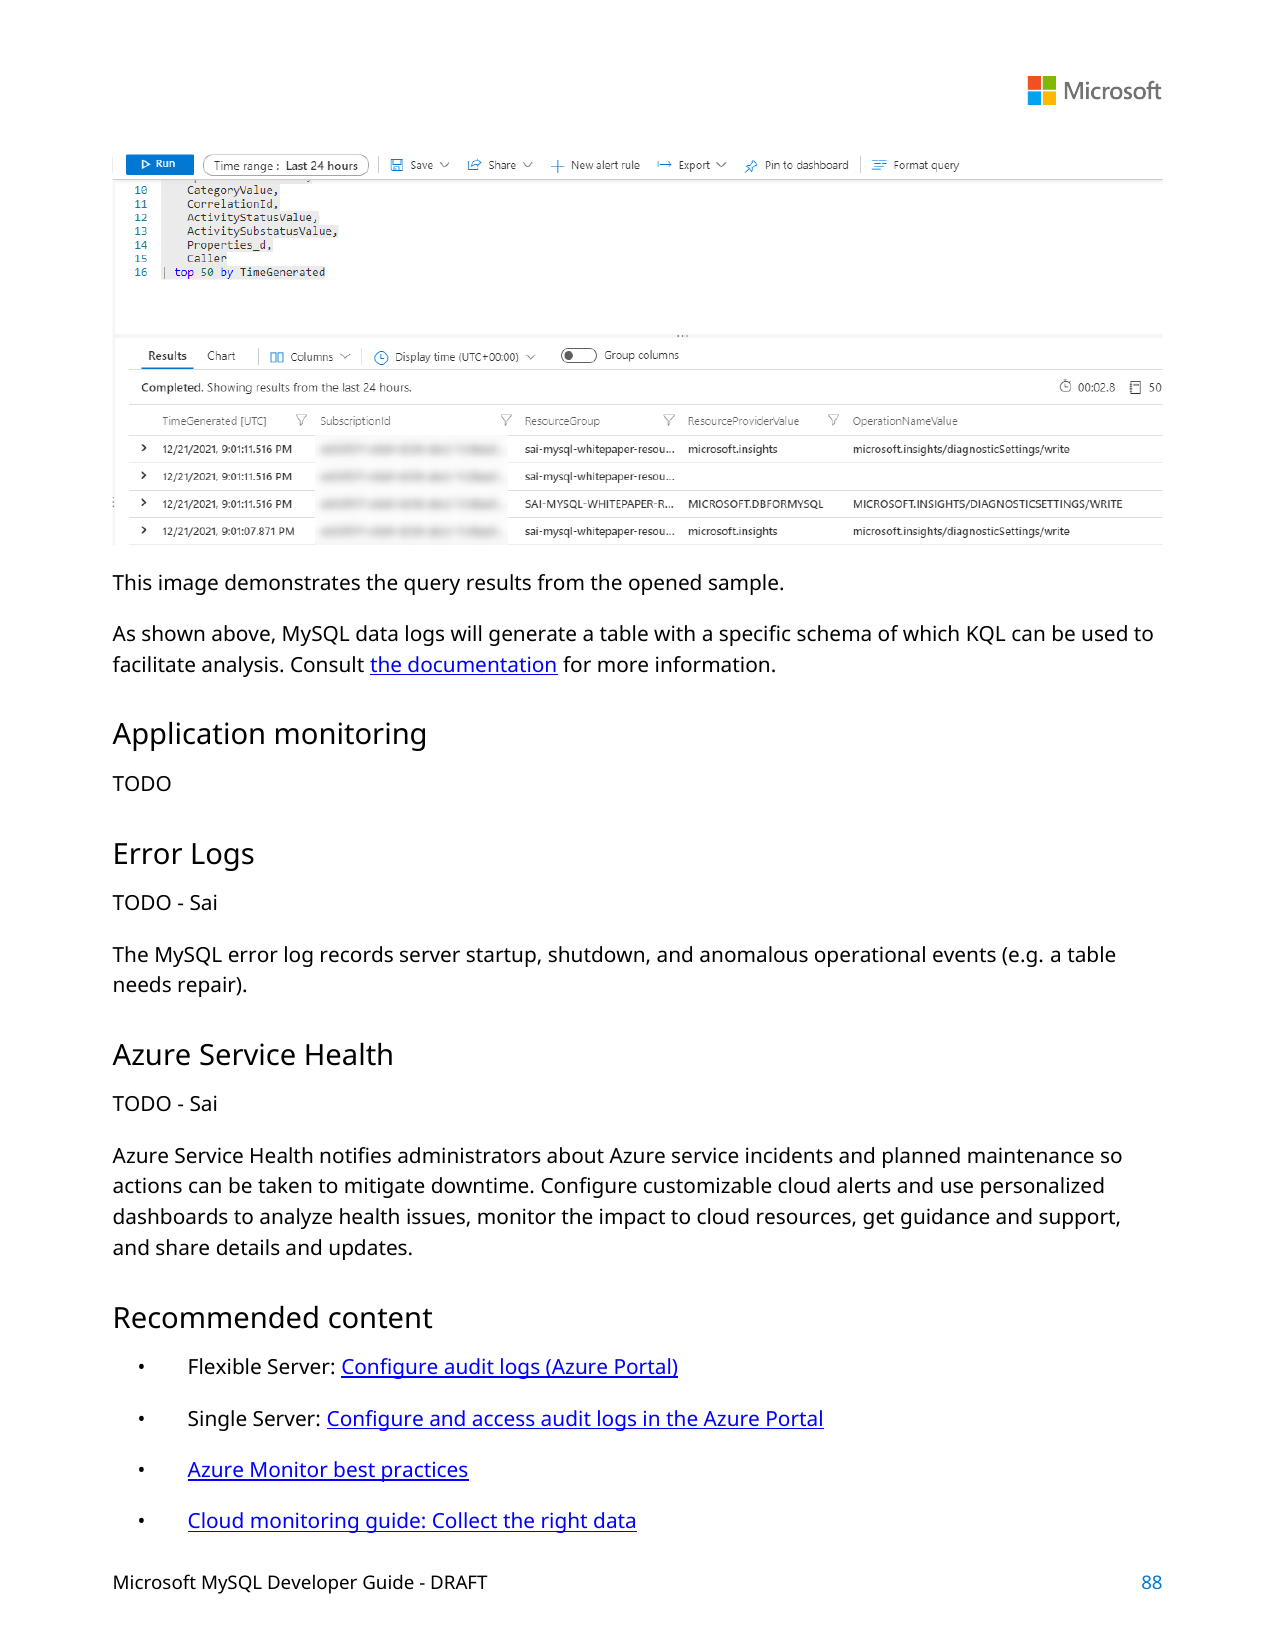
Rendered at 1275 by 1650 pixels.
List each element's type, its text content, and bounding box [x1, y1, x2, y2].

picture [112, 150, 1163, 545]
subtitle Azure Service Health [112, 1034, 1162, 1074]
subtitle Error Logs [112, 833, 1162, 873]
list Flexible Server: Configure audit logs (Azure Portal) [137, 1352, 1162, 1381]
list Single Server: Configure and access audit logs in the Azure Portal [137, 1404, 1162, 1432]
subtitle Application monitoring [112, 714, 1162, 753]
picture [1026, 75, 1163, 107]
list Cloud monitoring guide: Collect the right data [137, 1507, 1162, 1535]
list Azure Monitor best practices [137, 1455, 1162, 1483]
text Azure Service Health notifies administrators about Azure service incidents and planned maintenance so actions can be taken to mitigate downtime. Configure customizable cloud alerts and use personalized dashboards to analyze health issues, monitor the impact to cloud resources, get guidance and support, and share details and updates. [112, 1141, 1162, 1261]
subtitle Recommended content [112, 1297, 1162, 1337]
text As shown above, MySQL data logs will generate a table with a specific schema of which KQL can be used to facilitate analysis. Consult the documentation for more information. [112, 619, 1162, 678]
text The MySQL error log records server startup, shutdown, and anomalous operational events (e.g. a table needs repair). [112, 940, 1162, 999]
text This image demonstrates the query results from the opened sample. [112, 568, 1162, 596]
text TODO - Sai [112, 888, 1162, 917]
text TODO [112, 769, 1162, 797]
text TODO - Sai [112, 1089, 1162, 1118]
